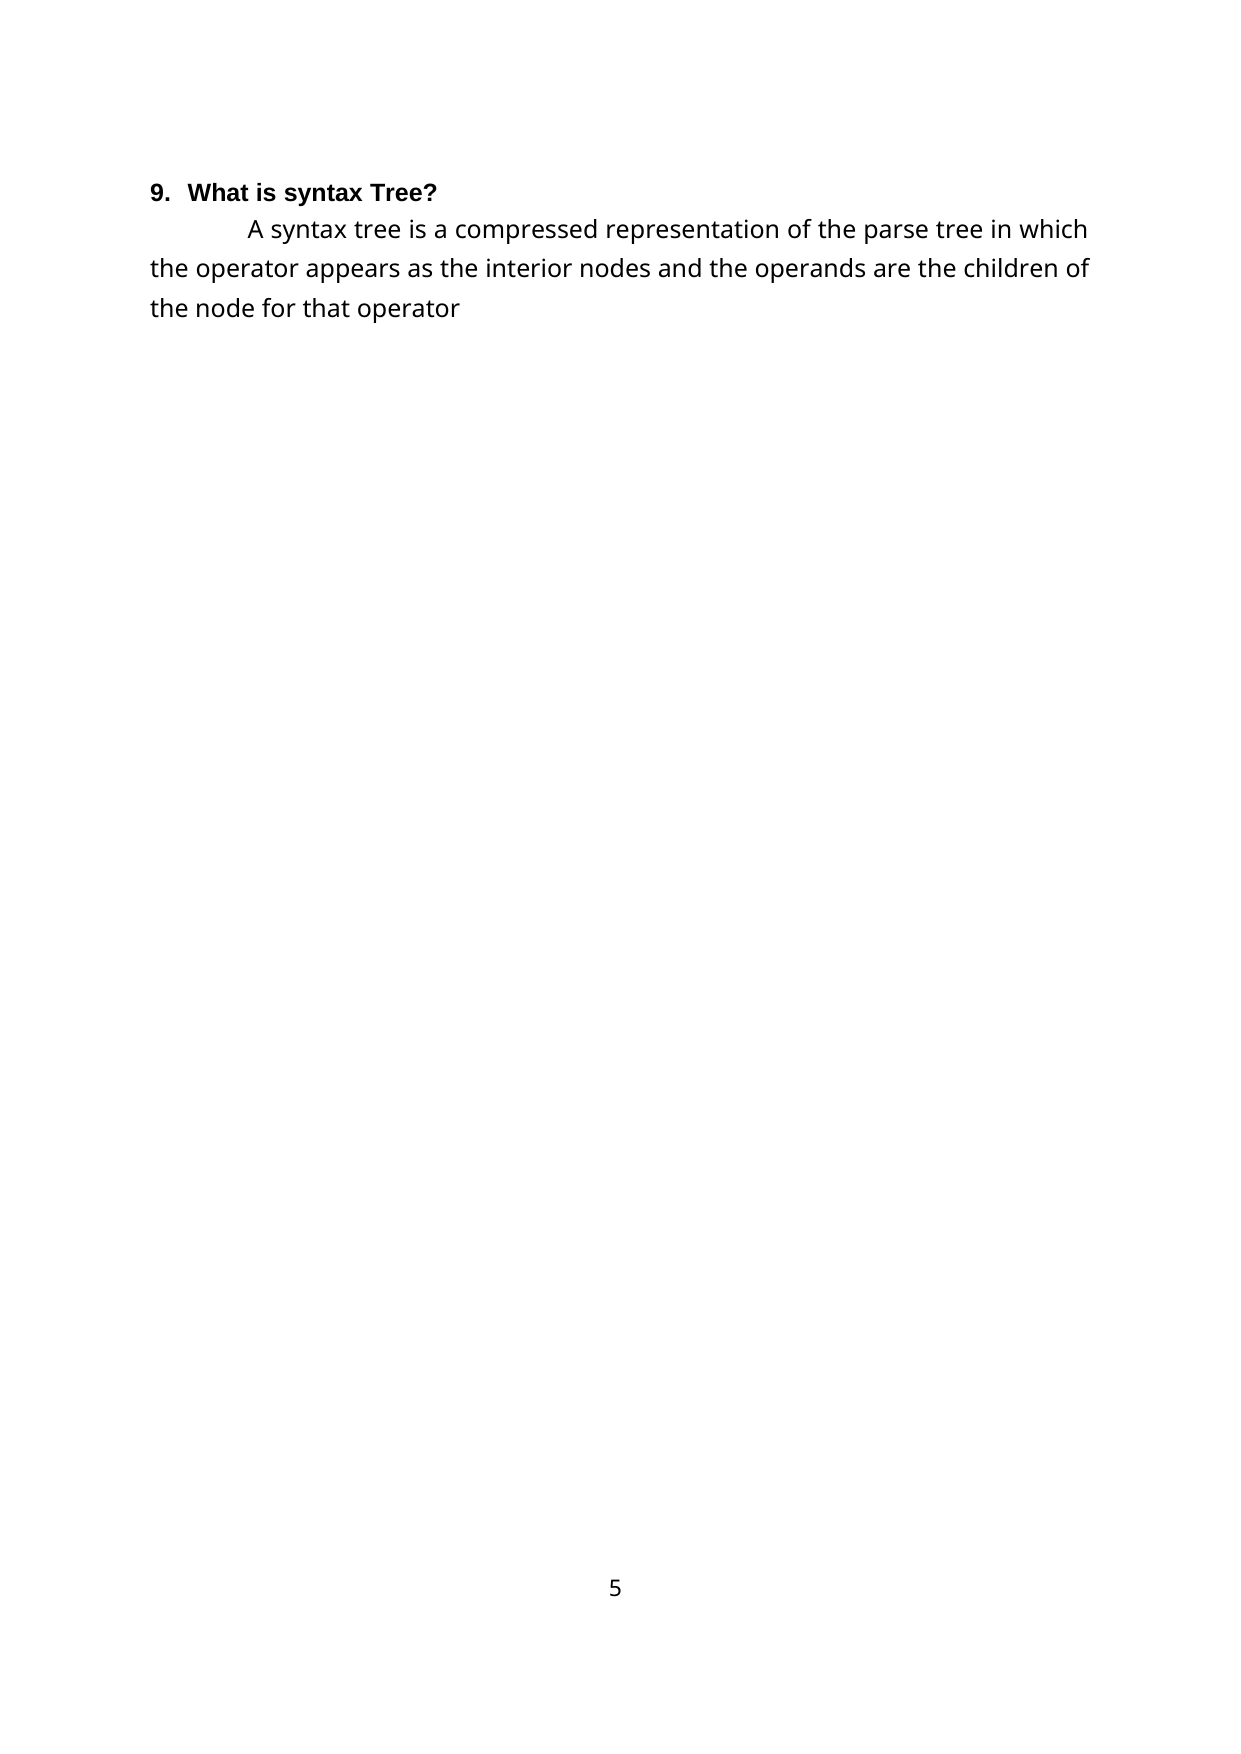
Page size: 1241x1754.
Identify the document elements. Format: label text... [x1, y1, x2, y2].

text A syntax tree is a compressed representation of the parse tree in which the operator appears as the interior nodes and the operands are the children of the node for that operator [150, 211, 1090, 324]
subtitle What is syntax Tree? [150, 178, 1240, 207]
